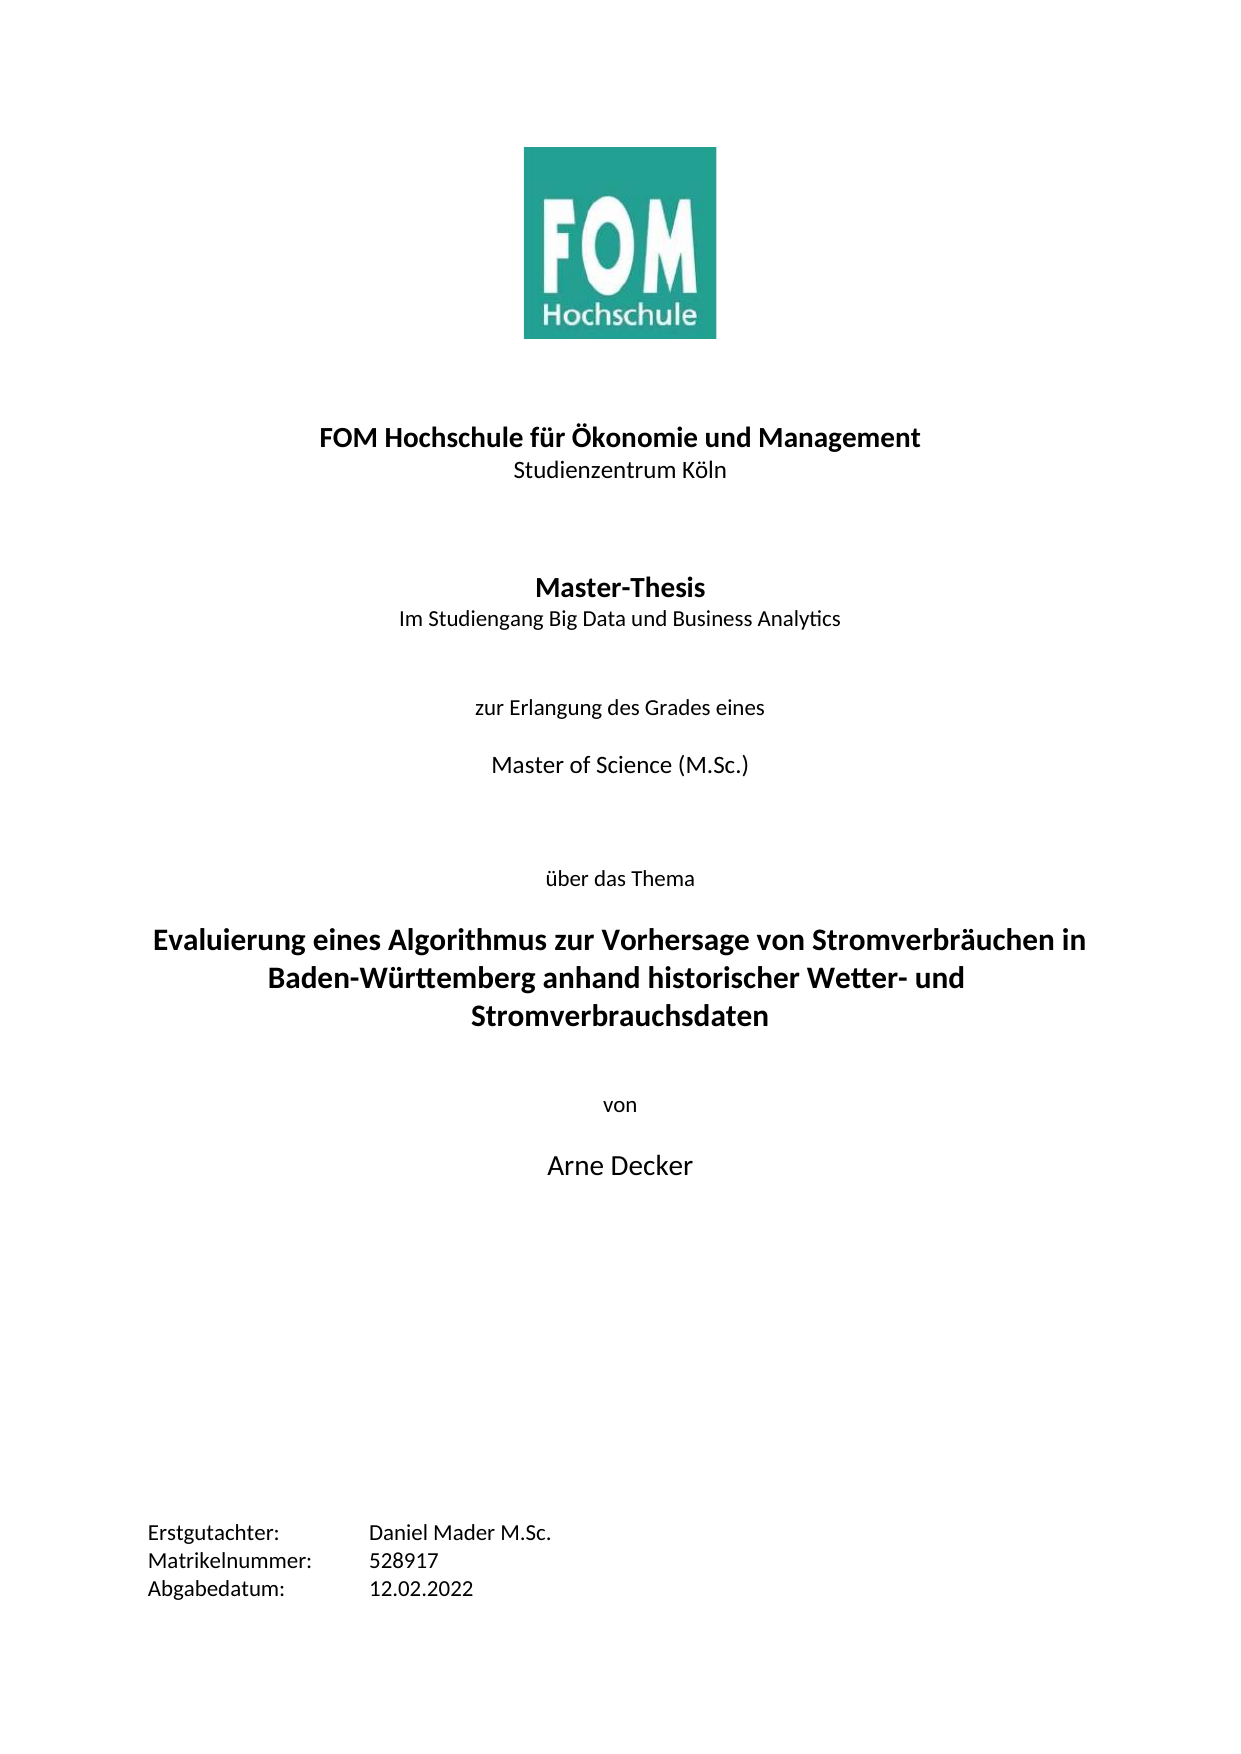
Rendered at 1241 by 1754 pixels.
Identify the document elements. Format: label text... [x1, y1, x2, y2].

text Master-Thesis [148, 569, 1093, 604]
text Arne Decker [148, 1147, 1093, 1182]
text zur Erlangung des Grades eines [148, 693, 1093, 722]
picture [523, 147, 717, 339]
text Master of Science (M.Sc.) [148, 749, 1093, 780]
text Erstgutachter: Daniel Mader M.Sc. Matrikelnummer: 528917 [148, 1518, 1093, 1574]
text von [148, 1091, 1093, 1119]
text Studienzentrum Köln [148, 454, 1093, 485]
text Evaluierung eines Algorithmus zur Vorhersage von Stromverbräuchen in Baden-Württemberg anhand historischer Wetter- und Stromverbrauchsdaten [148, 920, 1093, 1034]
text über das Thema [148, 864, 1093, 892]
text Im Studiengang Big Data und Business Analytics [148, 604, 1093, 632]
text FOM Hochschule für Ökonomie und Management [148, 419, 1093, 454]
text Abgabedatum: 12.02.2022 [148, 1574, 1093, 1603]
